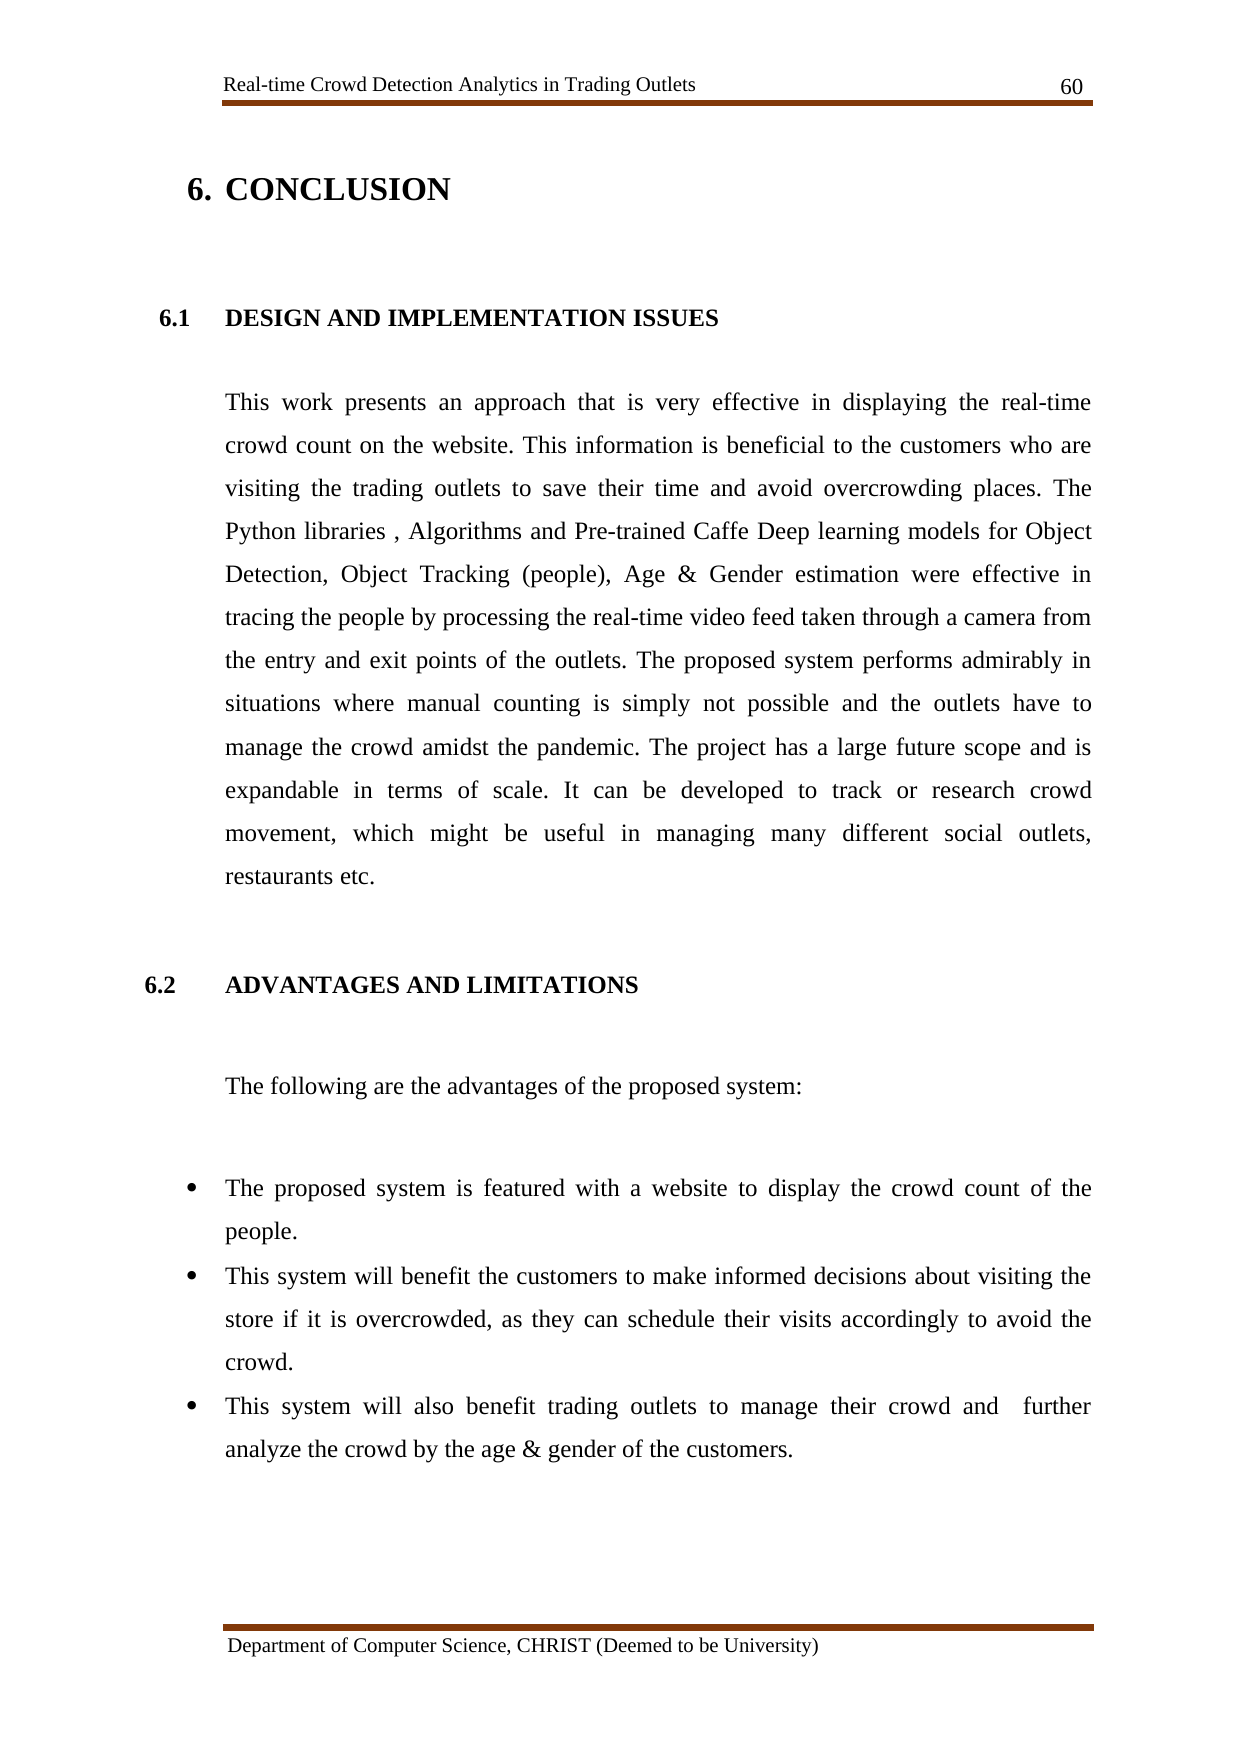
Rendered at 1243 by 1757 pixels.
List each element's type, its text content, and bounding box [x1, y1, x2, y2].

text The following are the advantages of the proposed system: [225, 1071, 1093, 1100]
subtitle DESIGN AND IMPLEMENTATION ISSUES [159, 303, 1093, 332]
list This system will also benefit trading outlets to manage their crowd and further analyze the crowd by the age & gender of the customers. [187, 1391, 1093, 1463]
list The proposed system is featured with a website to display the crowd count of the people. [187, 1173, 1093, 1244]
subtitle ADVANTAGES AND LIMITATIONS [144, 970, 1093, 999]
subtitle CONCLUSION [187, 169, 1093, 207]
list This system will benefit the customers to make informed decisions about visiting the store if it is overcrowded, as they can schedule their visits accordingly to avoid the crowd. [187, 1261, 1093, 1376]
text This work presents an approach that is very effective in displaying the real-time crowd count on the website. This information is beneficial to the customers who are visiting the trading outlets to save their time and avoid overcrowding places. The Python libraries , Algorithms and Pre-trained Caffe Deep learning models for Object Detection, Object Tracking (people), Age & Gender estimation were effective in tracing the people by processing the real-time video feed taken through a camera from the entry and exit points of the outlets. The proposed system performs admirably in situations where manual counting is simply not possible and the outlets have to manage the crowd amidst the pandemic. The project has a large future scope and is expandable in terms of scale. It can be developed to track or research crowd movement, which might be useful in managing many different social outlets, restaurants etc. [225, 387, 1093, 890]
